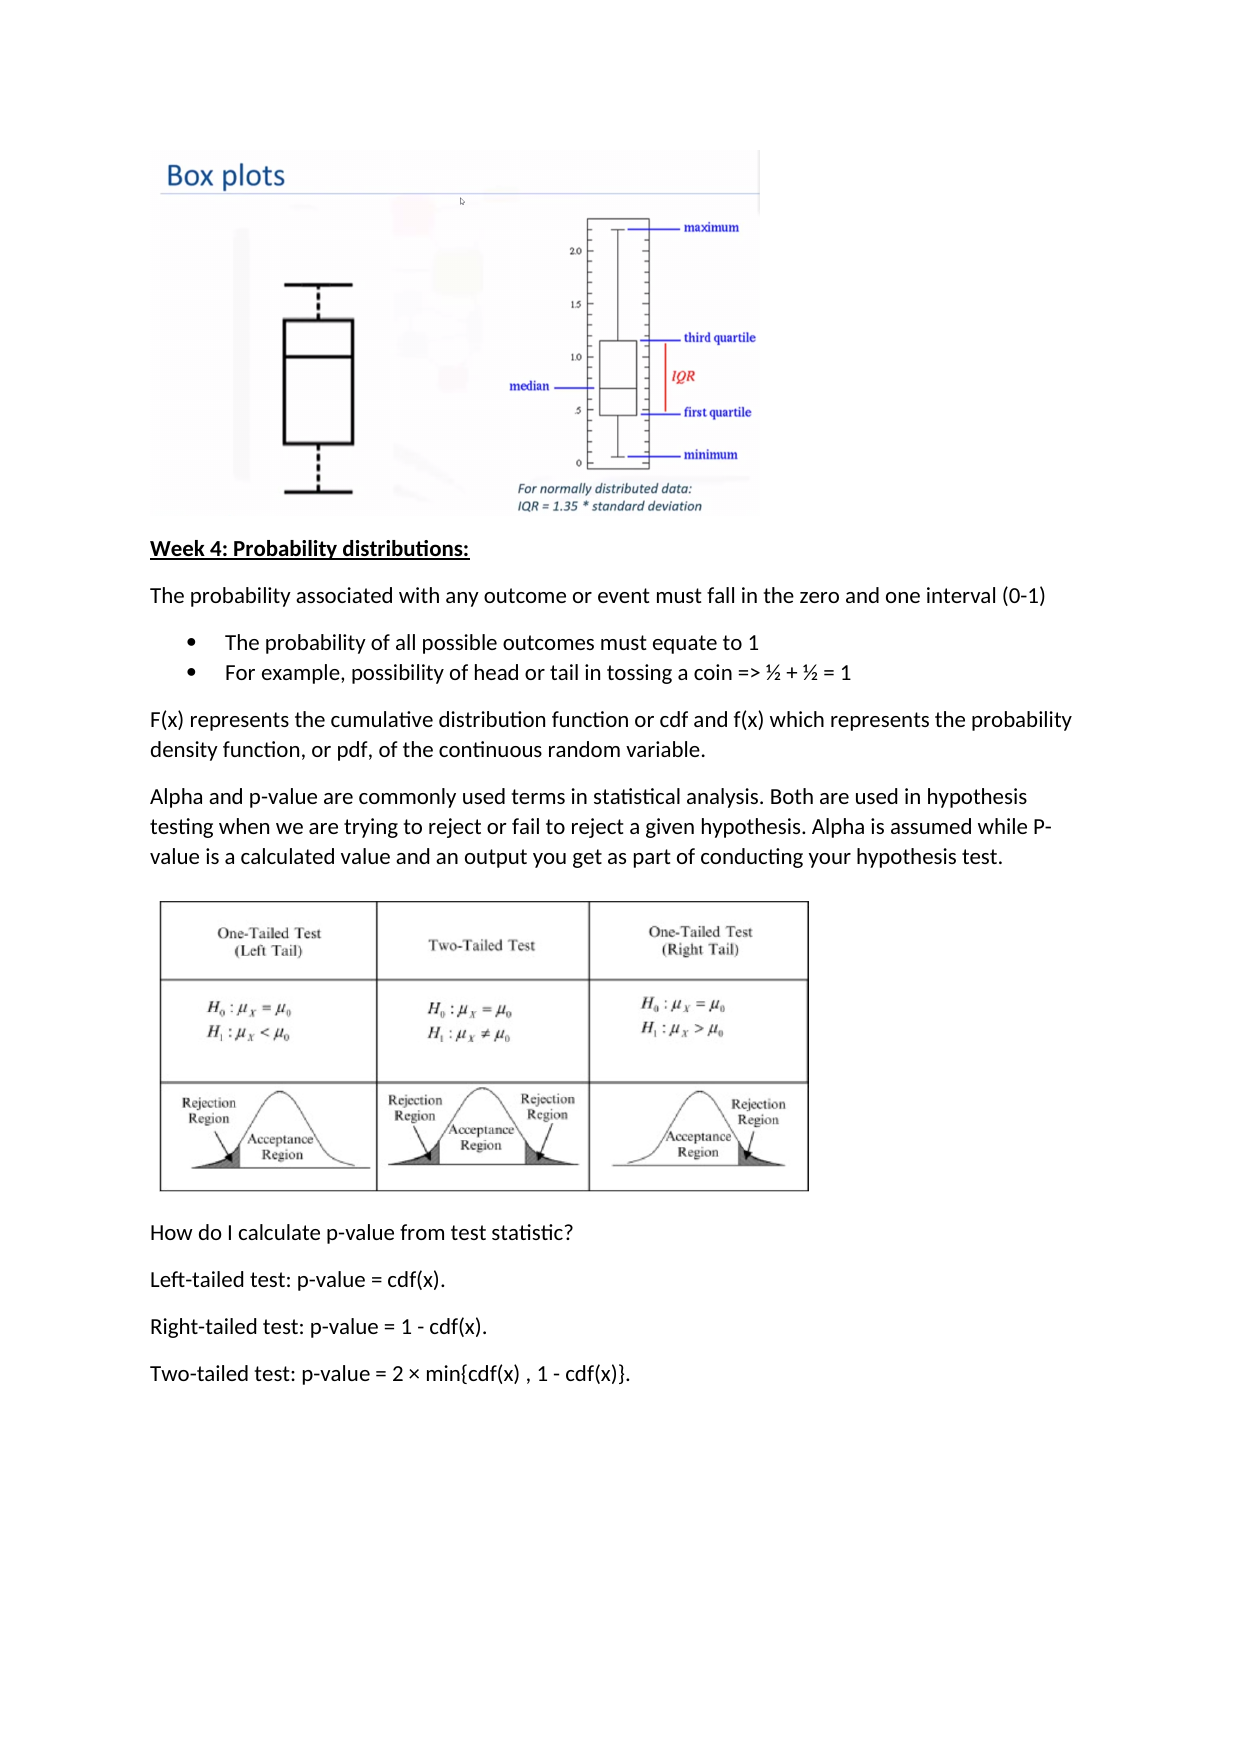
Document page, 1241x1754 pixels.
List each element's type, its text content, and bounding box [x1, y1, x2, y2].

list For example, possibility of head or tail in tossing a coin => ½ + ½ = 1 [187, 658, 1090, 686]
text Two-tailed test: p-value = 2 × min{cdf(x) , 1 - cdf(x)}. [150, 1359, 1090, 1387]
text Right-tailed test: p-value = 1 - cdf(x). [150, 1312, 1090, 1340]
picture [150, 150, 760, 516]
text How do I calculate p-value from test statistic? [150, 1218, 1090, 1246]
text The probability associated with any outcome or event must fall in the zero and one interval (0-1) [150, 581, 1090, 609]
text F(x) represents the cumulative distribution function or cdf and f(x) which represents the probability density function, or pdf, of the continuous random variable. [150, 705, 1090, 763]
text Left-tailed test: p-value = cdf(x). [150, 1265, 1090, 1293]
list The probability of all possible outcomes must equate to 1 [187, 628, 1090, 656]
picture [150, 889, 819, 1200]
text Alpha and p-value are commonly used terms in statistical analysis. Both are used in hypothesis testing when we are trying to reject or fail to reject a given hypothesis. Alpha is assumed while P-value is a calculated value and an output you get as part of conducting your hypothesis test. [150, 782, 1090, 871]
text Week 4: Probability distributions: [150, 534, 1090, 562]
